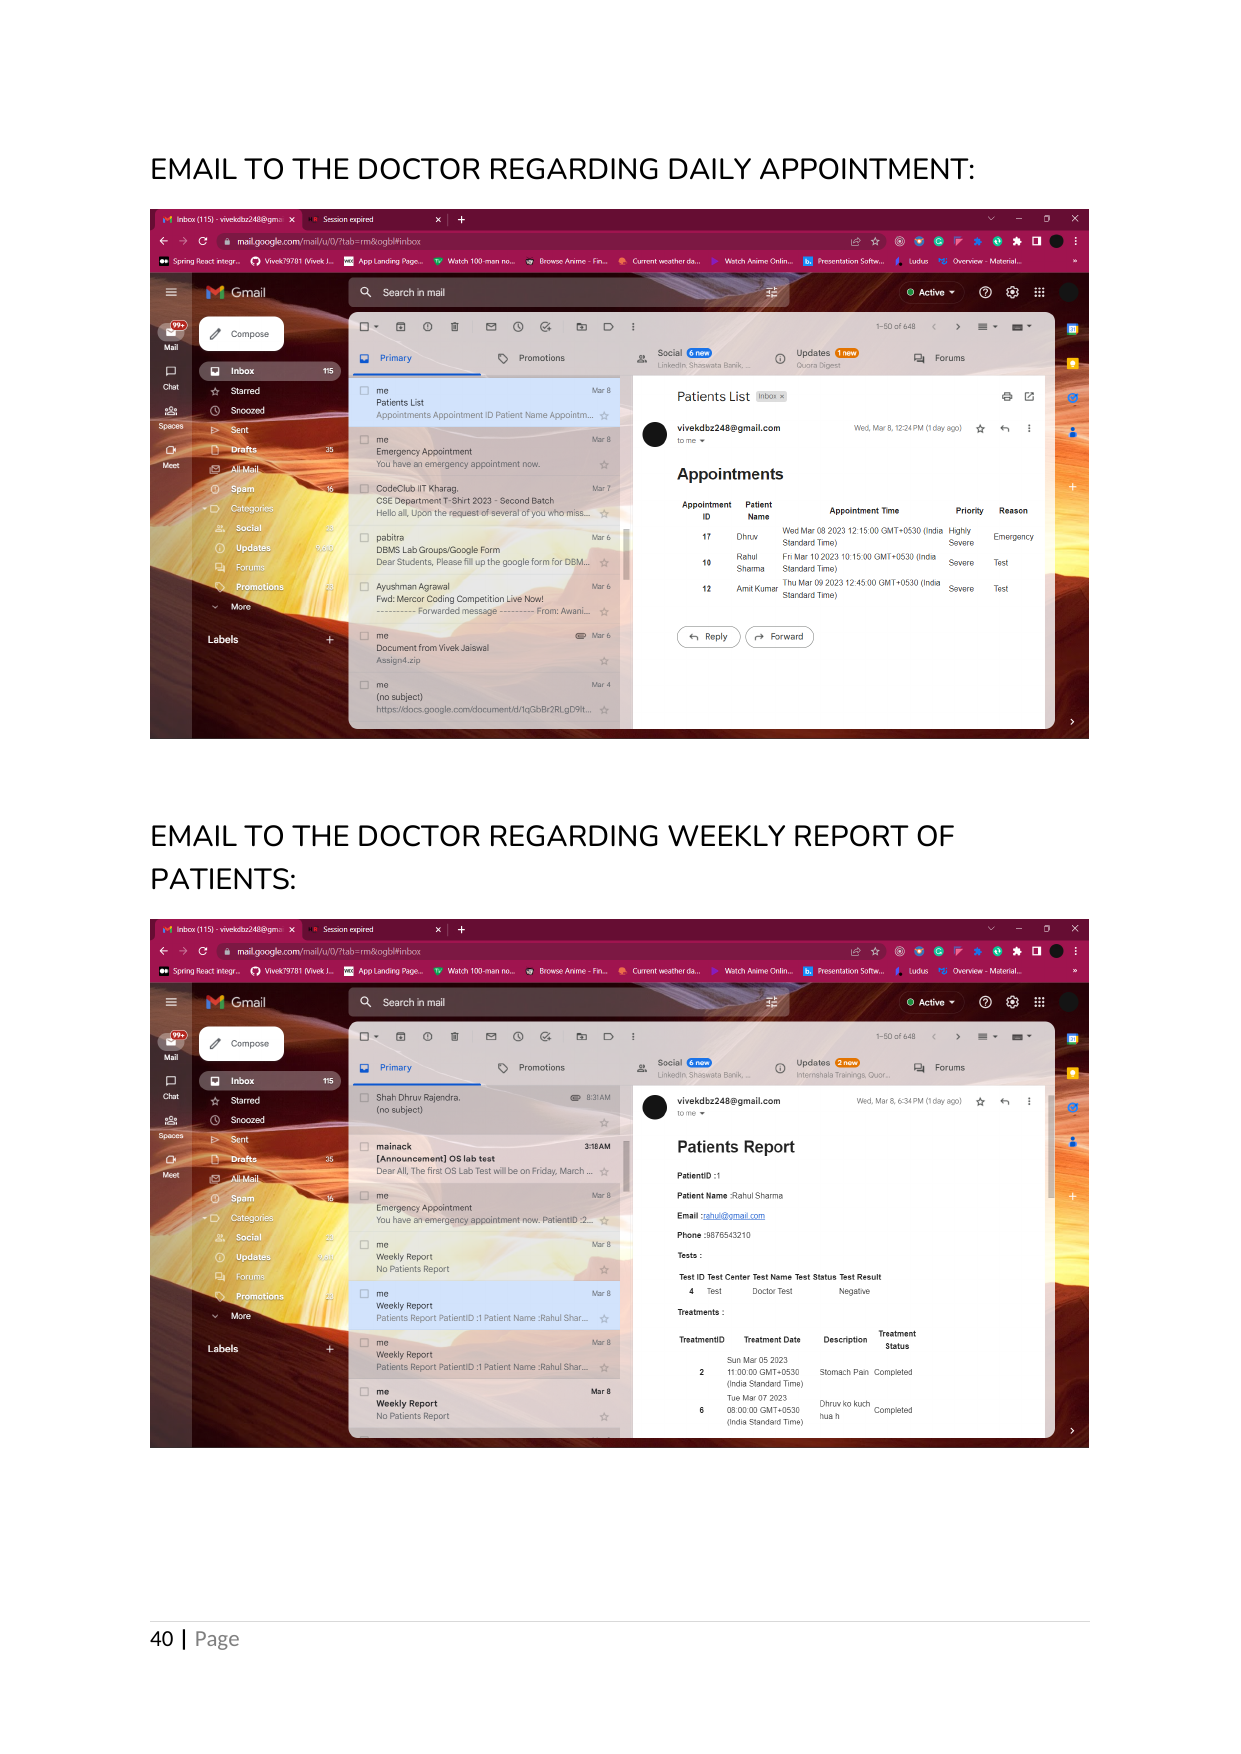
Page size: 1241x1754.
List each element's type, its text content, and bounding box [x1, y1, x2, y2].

picture [150, 209, 1089, 739]
picture [150, 919, 1089, 1448]
text EMAIL TO THE DOCTOR REGARDING DAILY APPOINTMENT: [150, 150, 1090, 190]
text EMAIL TO THE DOCTOR REGARDING WEEKLY REPORT OF PATIENTS: [150, 817, 1090, 899]
